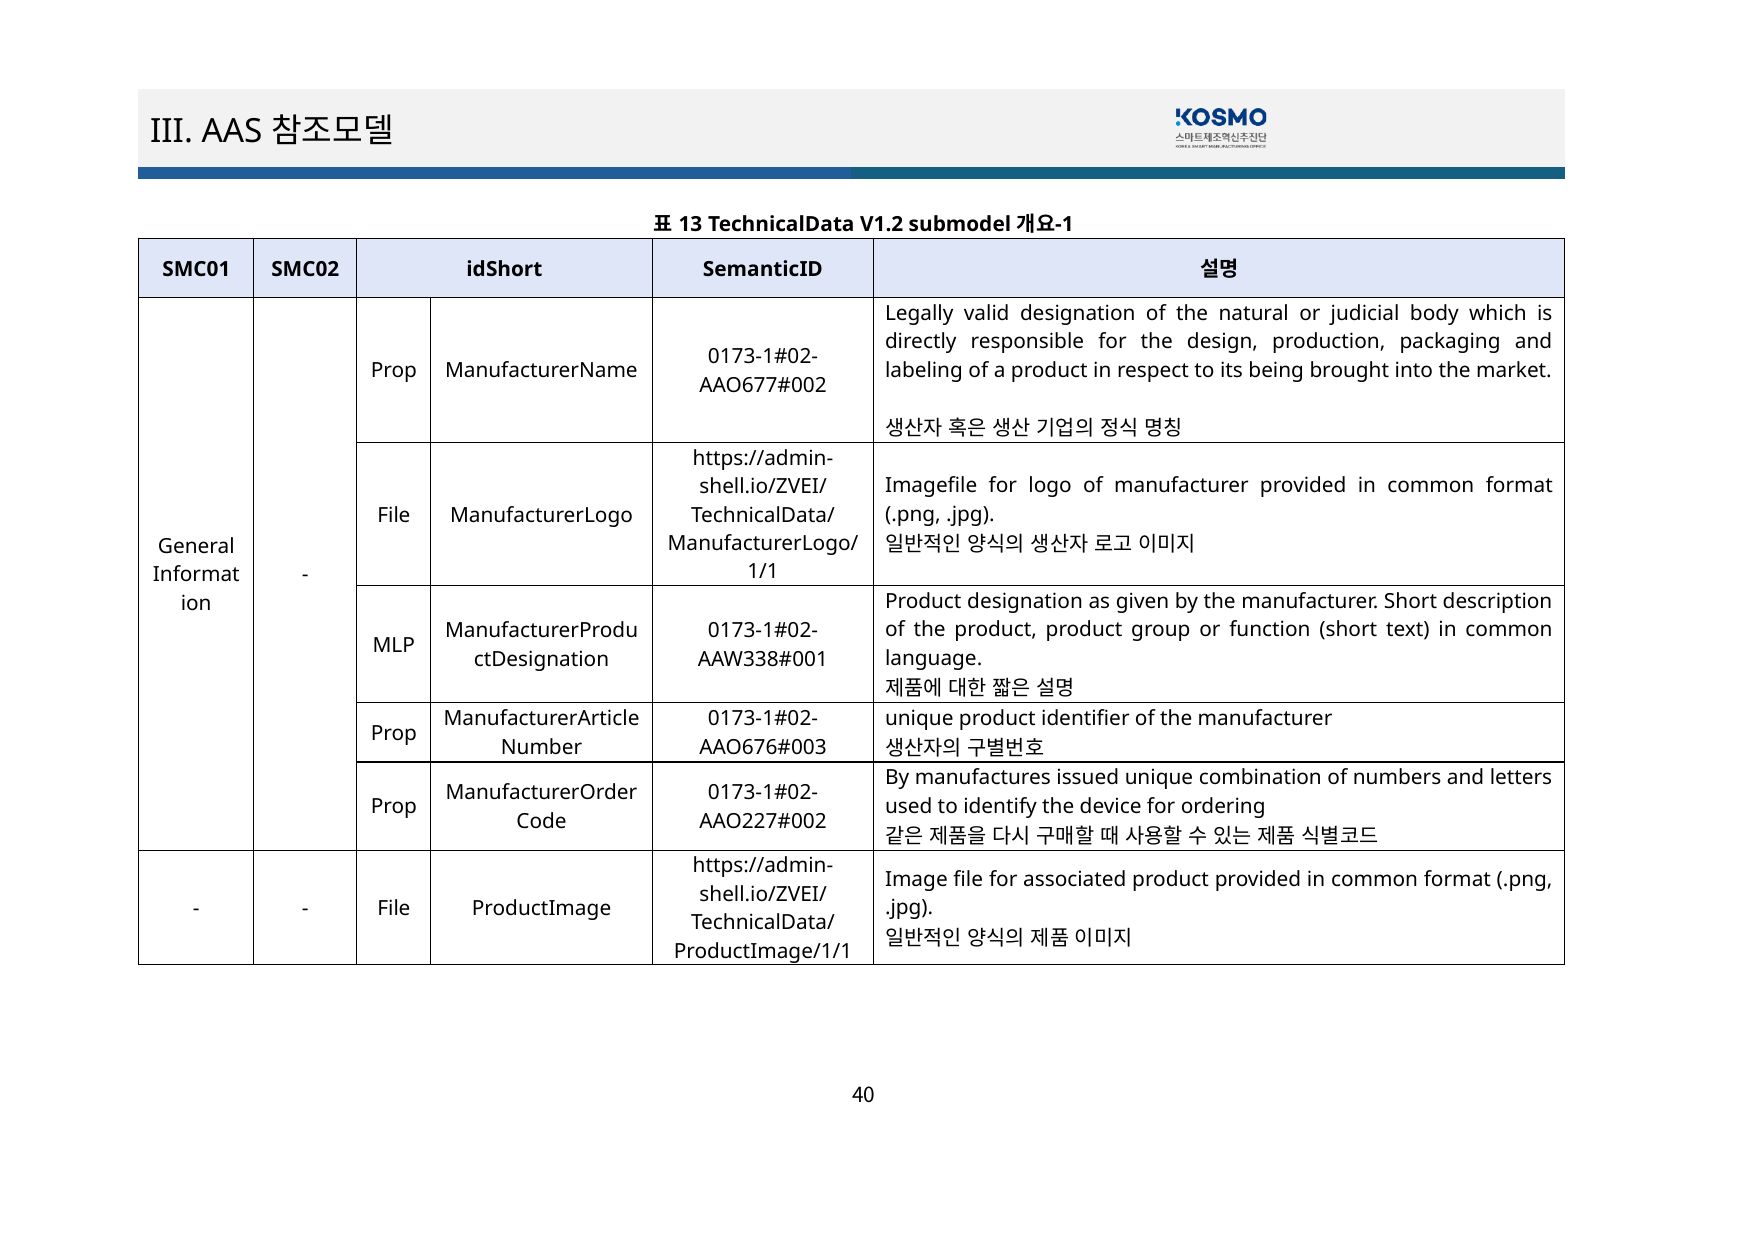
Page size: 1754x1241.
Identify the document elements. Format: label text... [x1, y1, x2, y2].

table_cell File [357, 851, 430, 964]
table_cell Prop [357, 703, 430, 761]
table_cell https://admin-shell.io/ZVEI/TechnicalData/ManufacturerLogo/1/1 [653, 443, 873, 585]
table_cell - [139, 851, 253, 964]
table_cell ManufacturerName [431, 298, 652, 442]
table_cell 0173-1#02-AAO227#002 [653, 763, 873, 849]
table_cell Prop [357, 763, 430, 849]
table_cell 0173-1#02-AAO677#002 [653, 298, 873, 442]
table_cell ManufacturerOrderCode [431, 763, 652, 849]
table_cell Product designation as given by the manufacturer. Short description of the product, product group or function (short text) in common language. 제품에 대한 짧은 설명 [874, 586, 1564, 702]
table_cell ManufacturerLogo [431, 443, 652, 585]
table_cell Imagefile for logo of manufacturer provided in common format (.png, .jpg). 일반적인 양식의 생산자 로고 이미지 [874, 443, 1564, 585]
table_cell - [254, 298, 356, 849]
table_cell MLP [357, 586, 430, 702]
table_header SMC01 [139, 239, 253, 297]
table_cell ManufacturerArticleNumber [431, 703, 652, 761]
table_cell ProductImage [431, 851, 652, 964]
table_cell ManufacturerProductDesignation [431, 586, 652, 702]
picture [1175, 108, 1267, 148]
table_cell Image file for associated product provided in common format (.png, .jpg). 일반적인 양식의 제품 이미지 [874, 851, 1564, 964]
table_cell 0173-1#02-AAO676#003 [653, 703, 873, 761]
table_cell 0173-1#02-AAW338#001 [653, 586, 873, 702]
table_cell - [254, 851, 356, 964]
table_cell https://admin-shell.io/ZVEI/TechnicalData/ProductImage/1/1 [653, 851, 873, 964]
table_header idShort [357, 239, 652, 297]
table_header SemanticID [653, 239, 873, 297]
table_cell By manufactures issued unique combination of numbers and letters used to identify the device for ordering 같은 제품을 다시 구매할 때 사용할 수 있는 제품 식별코드 [874, 763, 1564, 849]
table_cell Legally valid designation of the natural or judicial body which is directly responsible for the design, production, packaging and labeling of a product in respect to its being brought into the market. 생산자 혹은 생산 기업의 정식 명칭 [874, 298, 1564, 442]
table_cell General Information [139, 298, 253, 849]
table_cell Prop [357, 298, 430, 442]
table_cell unique product identifier of the manufacturer 생산자의 구별번호 [874, 703, 1564, 761]
table_cell File [357, 443, 430, 585]
table_header SMC02 [254, 239, 356, 297]
table_header 설명 [874, 239, 1564, 297]
